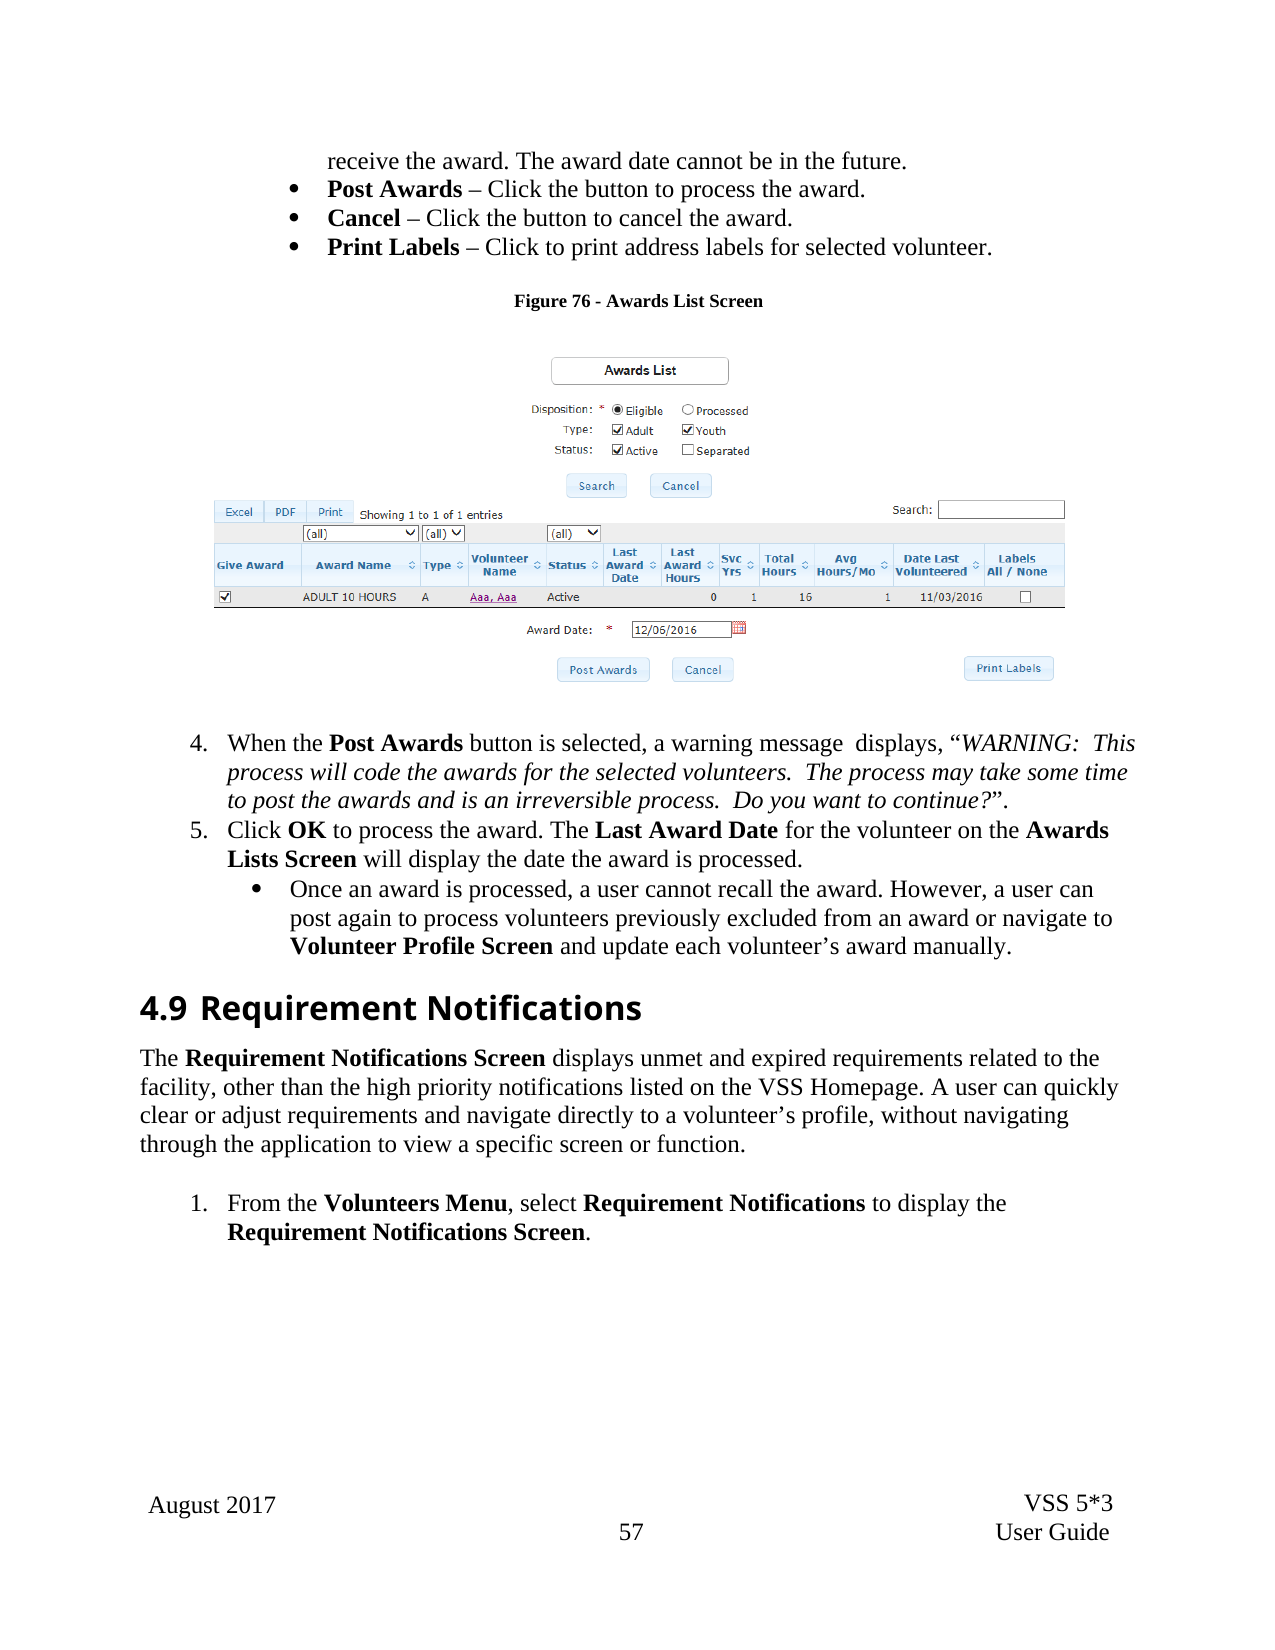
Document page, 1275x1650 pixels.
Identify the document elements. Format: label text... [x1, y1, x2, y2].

list Cancel – Click the button to cancel the award. [289, 203, 1137, 232]
list From the Volunteers Menu, select Requirement Notifications to display the Requirement Notifications Screen. [189, 1188, 1137, 1245]
list Once an award is processed, a user cannot recall the award. However, a user can post again to process volunteers previously excluded from an award or navigate to Volunteer Profile Screen and update each volunteer’s award manually. [252, 874, 1137, 960]
subtitle Requirement Notifications [139, 985, 1137, 1031]
list Click OK to process the award. The Last Award Date for the volunteer on the Awards Lists Screen will display the date the award is processed. [189, 815, 1137, 873]
list Print Labels – Click to print address labels for selected volunteer. [289, 232, 1137, 261]
text The Requirement Notifications Screen displays unmet and expired requirements related to the facility, other than the high priority notifications listed on the VSS Homepage. A user can quickly clear or adjust requirements and navigate directly to a volunteer’s profile, without navigating through the application to view a specific screen or function. [139, 1043, 1137, 1158]
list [289, 146, 1137, 174]
picture [186, 332, 1108, 698]
list Post Awards – Click the button to process the award. [289, 174, 1137, 203]
list When the Post Awards button is selected, a warning message displays, “WARNING: This process will code the awards for the selected volunteers. The process may take some time to post the awards and is an irreversible process. Do you want to continue?”. [189, 728, 1137, 814]
